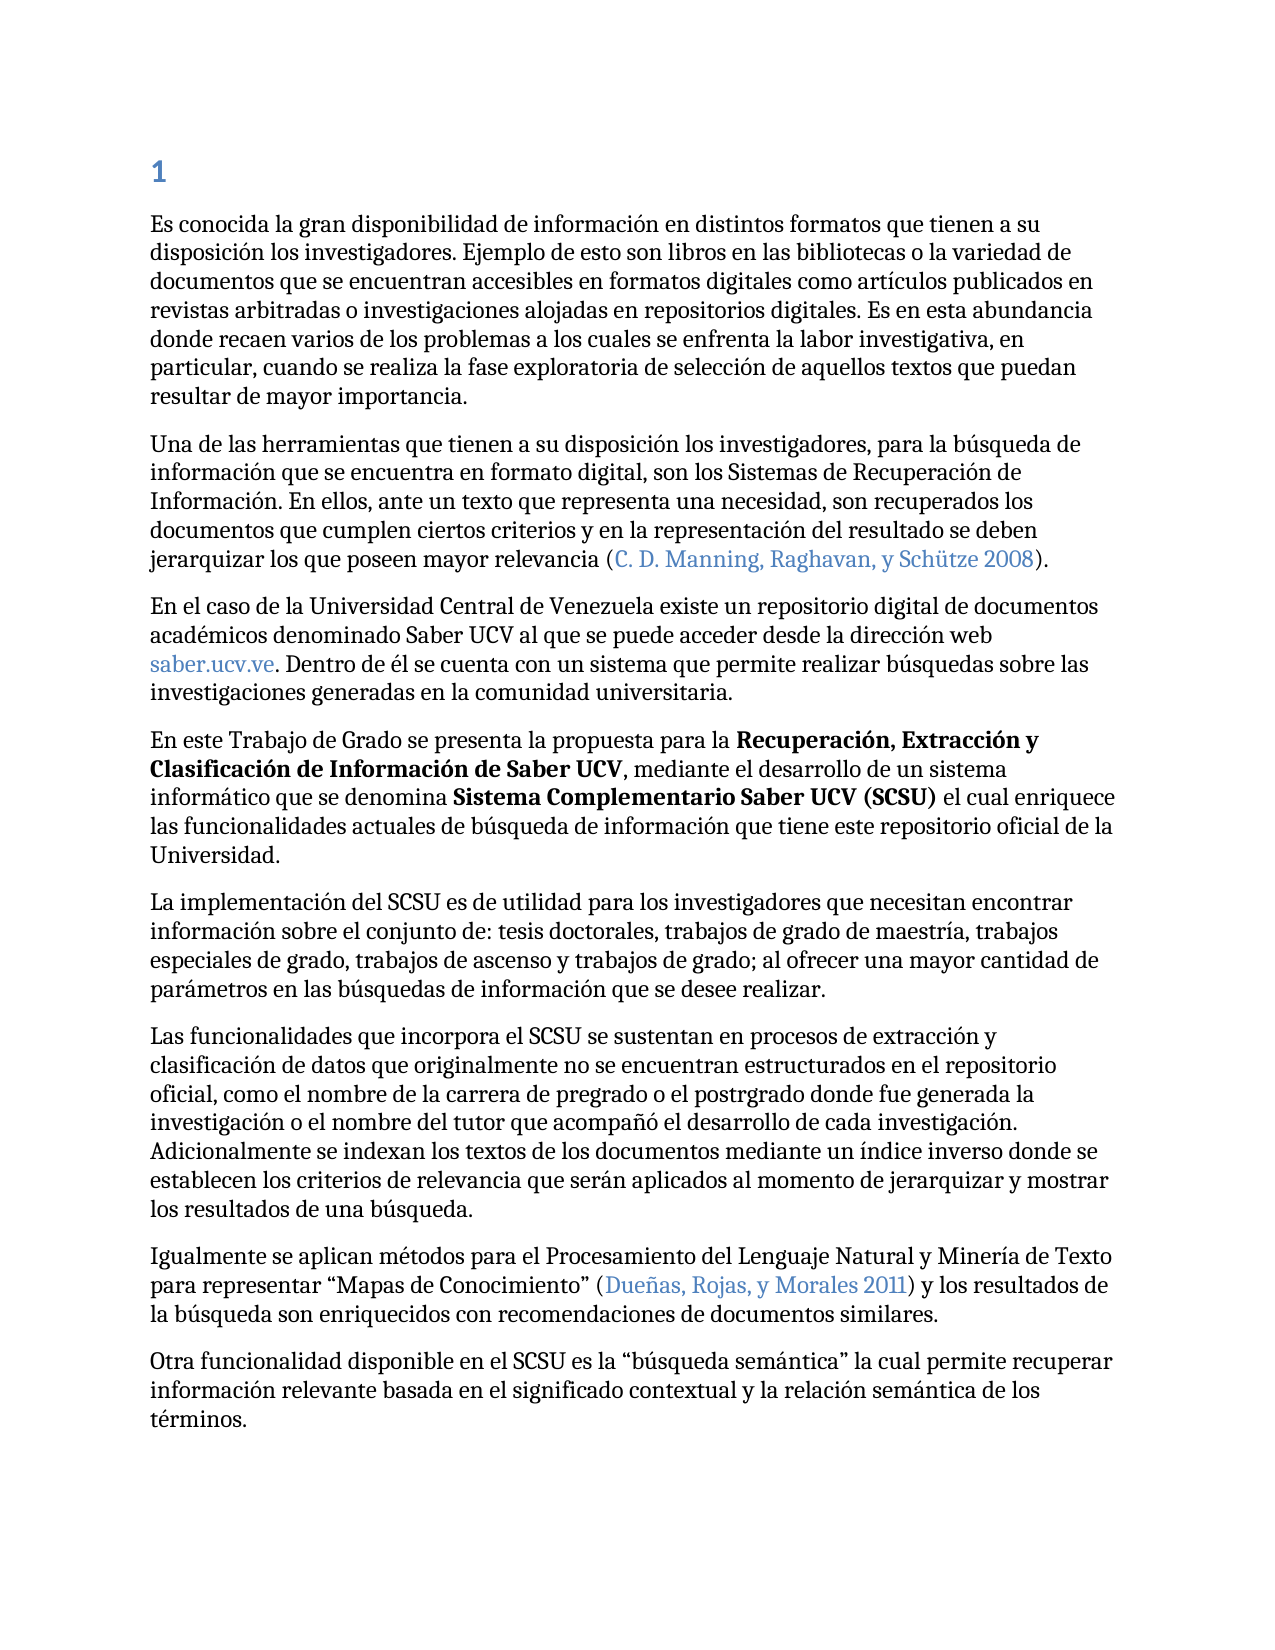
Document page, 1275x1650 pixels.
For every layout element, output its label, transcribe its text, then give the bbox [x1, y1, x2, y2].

text Las funcionalidades que incorpora el SCSU se sustentan en procesos de extracción y clasificación de datos que originalmente no se encuentran estructurados en el repositorio oficial, como el nombre de la carrera de pregrado o el postrgrado donde fue generada la investigación o el nombre del tutor que acompañó el desarrollo de cada investigación. Adicionalmente se indexan los textos de los documentos mediante un índice inverso donde se establecen los criterios de relevancia que serán aplicados al momento de jerarquizar y mostrar los resultados de una búsqueda. [150, 1022, 1125, 1223]
text La implementación del SCSU es de utilidad para los investigadores que necesitan encontrar información sobre el conjunto de: tesis doctorales, trabajos de grado de maestría, trabajos especiales de grado, trabajos de ascenso y trabajos de grado; al ofrecer una mayor cantidad de parámetros en las búsquedas de información que se desee realizar. [150, 888, 1125, 1003]
text En el caso de la Universidad Central de Venezuela existe un repositorio digital de documentos académicos denominado Saber UCV al que se puede acceder desde la dirección web saber.ucv.ve. Dentro de él se cuenta con un sistema que permite realizar búsquedas sobre las investigaciones generadas en la comunidad universitaria. [150, 592, 1125, 707]
text Otra funcionalidad disponible en el SCSU es la “búsqueda semántica” la cual permite recuperar información relevante basada en el significado contextual y la relación semántica de los términos. [150, 1347, 1125, 1433]
subtitle 1 Introducción: [150, 150, 1125, 191]
text Una de las herramientas que tienen a su disposición los investigadores, para la búsqueda de información que se encuentra en formato digital, son los Sistemas de Recuperación de Información. En ellos, ante un texto que representa una necesidad, son recuperados los documentos que cumplen ciertos criterios y en la representación del resultado se deben jerarquizar los que poseen mayor relevancia (C. D. Manning, Raghavan, y Schütze 2008). [150, 429, 1125, 573]
text En este Trabajo de Grado se presenta la propuesta para la Recuperación, Extracción y Clasificación de Información de Saber UCV, mediante el desarrollo de un sistema informático que se denomina Sistema Complementario Saber UCV (SCSU) el cual enriquece las funcionalidades actuales de búsqueda de información que tiene este repositorio oficial de la Universidad. [150, 726, 1125, 869]
text Igualmente se aplican métodos para el Procesamiento del Lenguaje Natural y Minería de Texto para representar “Mapas de Conocimiento” (Dueñas, Rojas, y Morales 2011) y los resultados de la búsqueda son enriquecidos con recomendaciones de documentos similares. [150, 1242, 1125, 1328]
text Es conocida la gran disponibilidad de información en distintos formatos que tienen a su disposición los investigadores. Ejemplo de esto son libros en las bibliotecas o la variedad de documentos que se encuentran accesibles en formatos digitales como artículos publicados en revistas arbitradas o investigaciones alojadas en repositorios digitales. Es en esta abundancia donde recaen varios de los problemas a los cuales se enfrenta la labor investigativa, en particular, cuando se realiza la fase exploratoria de selección de aquellos textos que puedan resultar de mayor importancia. [150, 209, 1125, 411]
